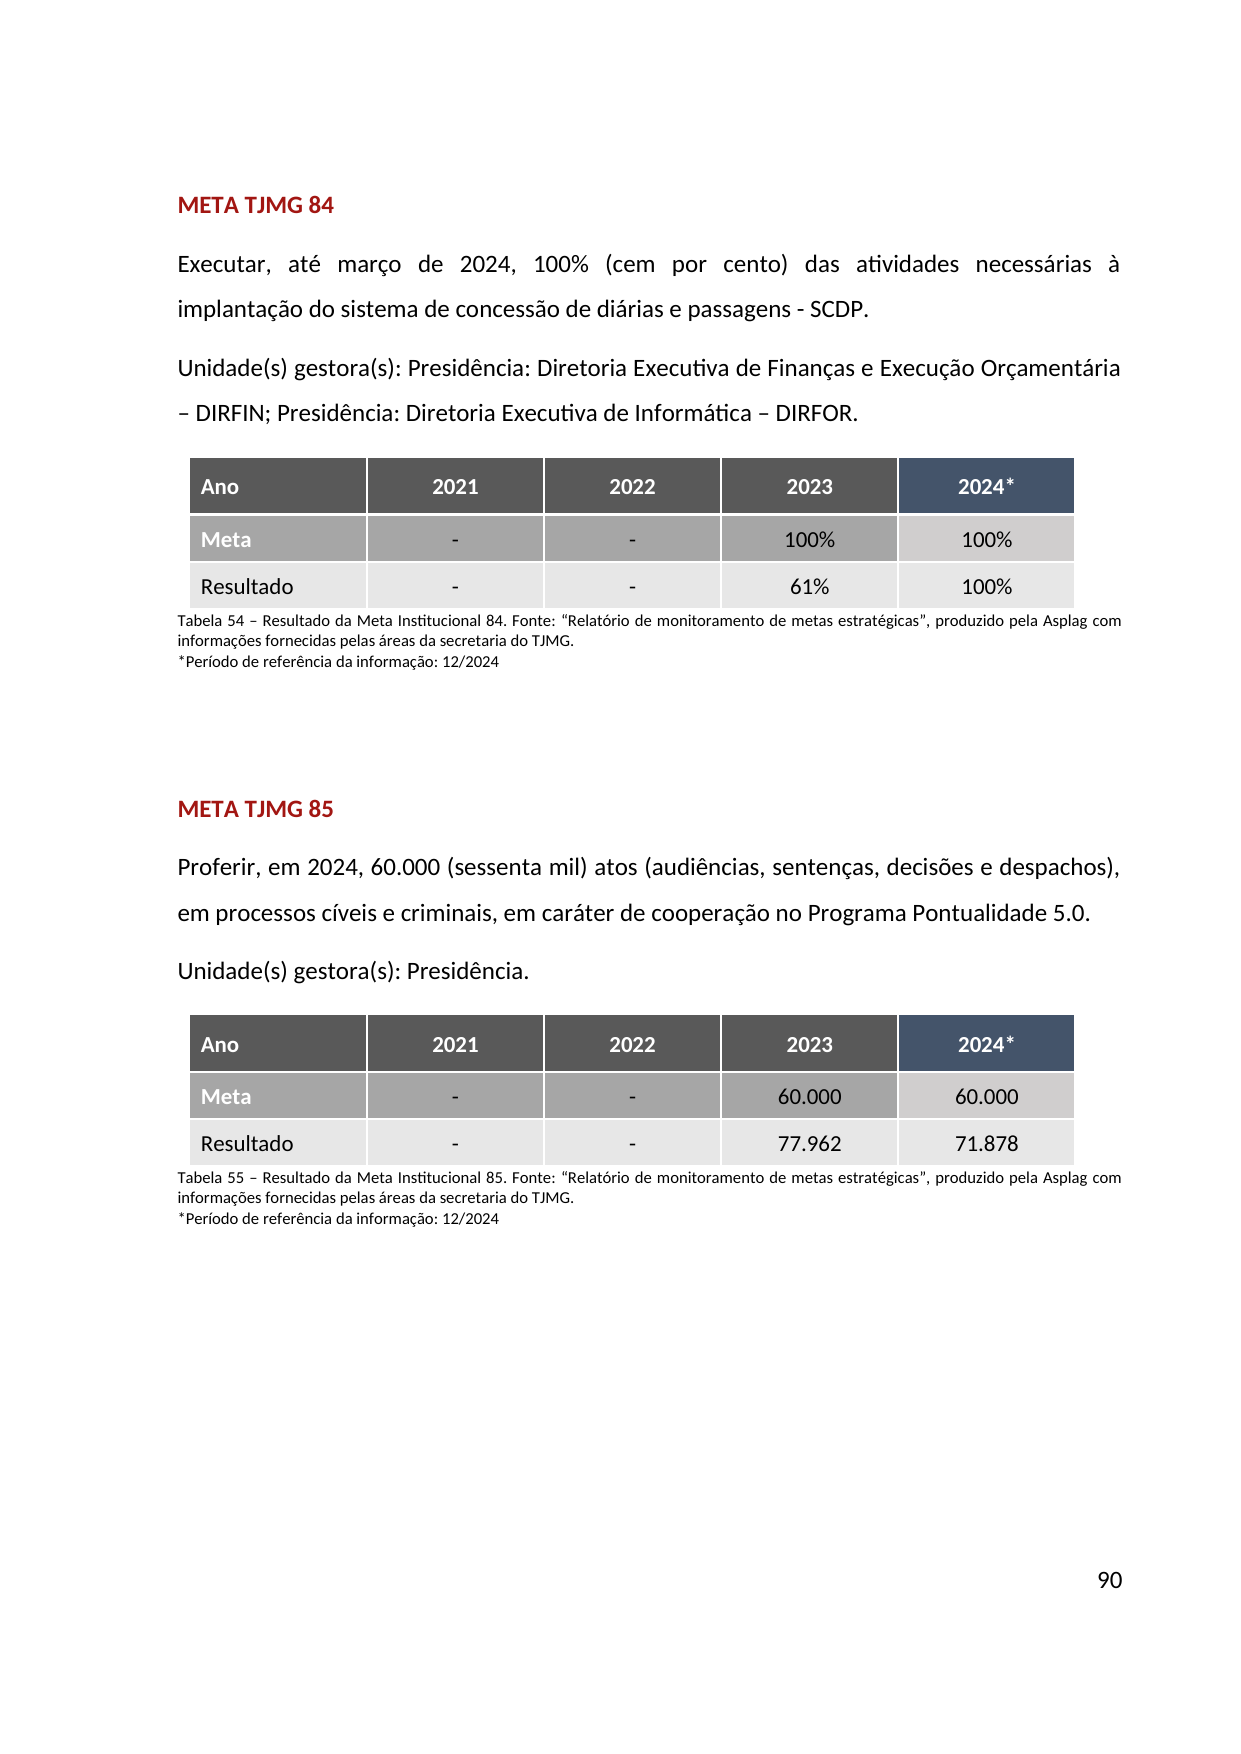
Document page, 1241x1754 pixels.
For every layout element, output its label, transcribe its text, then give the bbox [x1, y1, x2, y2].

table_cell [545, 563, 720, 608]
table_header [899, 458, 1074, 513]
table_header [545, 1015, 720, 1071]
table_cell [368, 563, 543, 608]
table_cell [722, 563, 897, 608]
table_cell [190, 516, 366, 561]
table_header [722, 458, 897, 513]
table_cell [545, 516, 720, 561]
text Unidade(s) gestora(s): Presidência: Diretoria Executiva de Finanças e Execução Orçamentária – DIRFIN; Presidência: Diretoria Executiva de Informática – DIRFOR. [177, 352, 1122, 428]
text *Período de referência da informação: 12/2024 [177, 1208, 1122, 1228]
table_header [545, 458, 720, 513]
text META TJMG 84 [177, 190, 1122, 220]
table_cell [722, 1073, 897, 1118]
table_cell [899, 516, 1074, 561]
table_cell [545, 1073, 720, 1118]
text Unidade(s) gestora(s): Presidência. [177, 955, 1122, 985]
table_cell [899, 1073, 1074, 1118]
text Executar, até março de 2024, 100% (cem por cento) das atividades necessárias à implantação do sistema de concessão de diárias e passagens - SCDP. [177, 248, 1122, 324]
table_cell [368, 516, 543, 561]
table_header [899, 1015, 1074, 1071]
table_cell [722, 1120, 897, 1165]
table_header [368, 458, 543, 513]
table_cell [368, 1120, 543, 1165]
text Tabela 55 – Resultado da Meta Institucional 85. Fonte: “Relatório de monitoramento de metas estratégicas”, produzido pela Asplag com informações fornecidas pelas áreas da secretaria do TJMG. [177, 1167, 1122, 1208]
text META TJMG 85 [177, 793, 1122, 823]
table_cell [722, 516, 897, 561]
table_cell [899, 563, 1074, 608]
text *Período de referência da informação: 12/2024 [177, 651, 1122, 671]
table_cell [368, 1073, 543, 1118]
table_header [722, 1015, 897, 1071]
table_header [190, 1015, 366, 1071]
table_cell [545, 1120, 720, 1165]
text Tabela 54 – Resultado da Meta Institucional 84. Fonte: “Relatório de monitoramento de metas estratégicas”, produzido pela Asplag com informações fornecidas pelas áreas da secretaria do TJMG. [177, 610, 1122, 651]
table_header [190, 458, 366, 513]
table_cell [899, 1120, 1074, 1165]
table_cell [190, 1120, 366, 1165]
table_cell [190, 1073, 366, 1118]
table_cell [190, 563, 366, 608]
text Proferir, em 2024, 60.000 (sessenta mil) atos (audiências, sentenças, decisões e despachos), em processos cíveis e criminais, em caráter de cooperação no Programa Pontualidade 5.0. [177, 851, 1122, 927]
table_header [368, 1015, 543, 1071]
